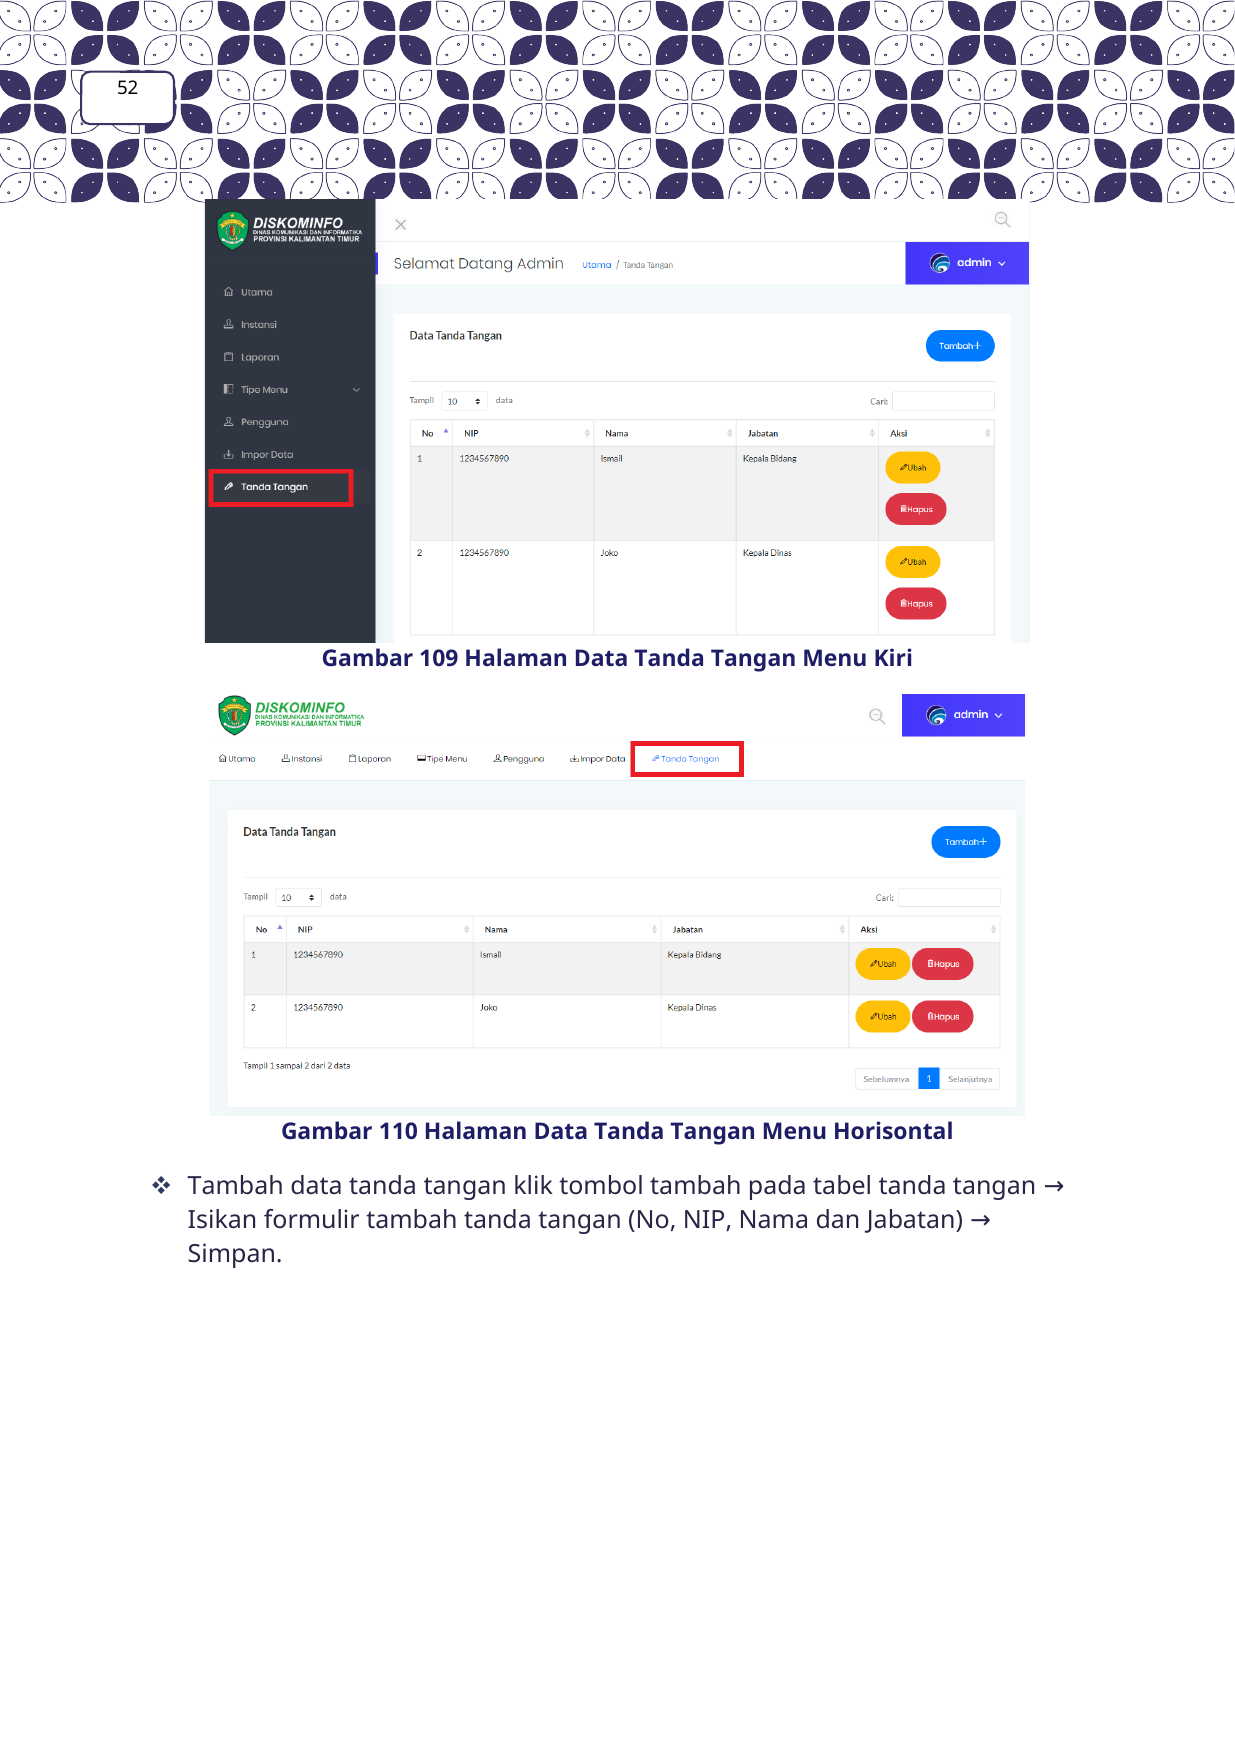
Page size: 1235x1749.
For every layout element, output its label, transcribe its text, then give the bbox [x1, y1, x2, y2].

list Tambah data tanda tangan klik tombol tambah pada tabel tanda tangan → Isikan formulir tambah tanda tangan (No, NIP, Nama dan Jabatan) → Simpan. [150, 1167, 1084, 1269]
picture [209, 694, 1025, 1116]
picture [0, 0, 1235, 643]
